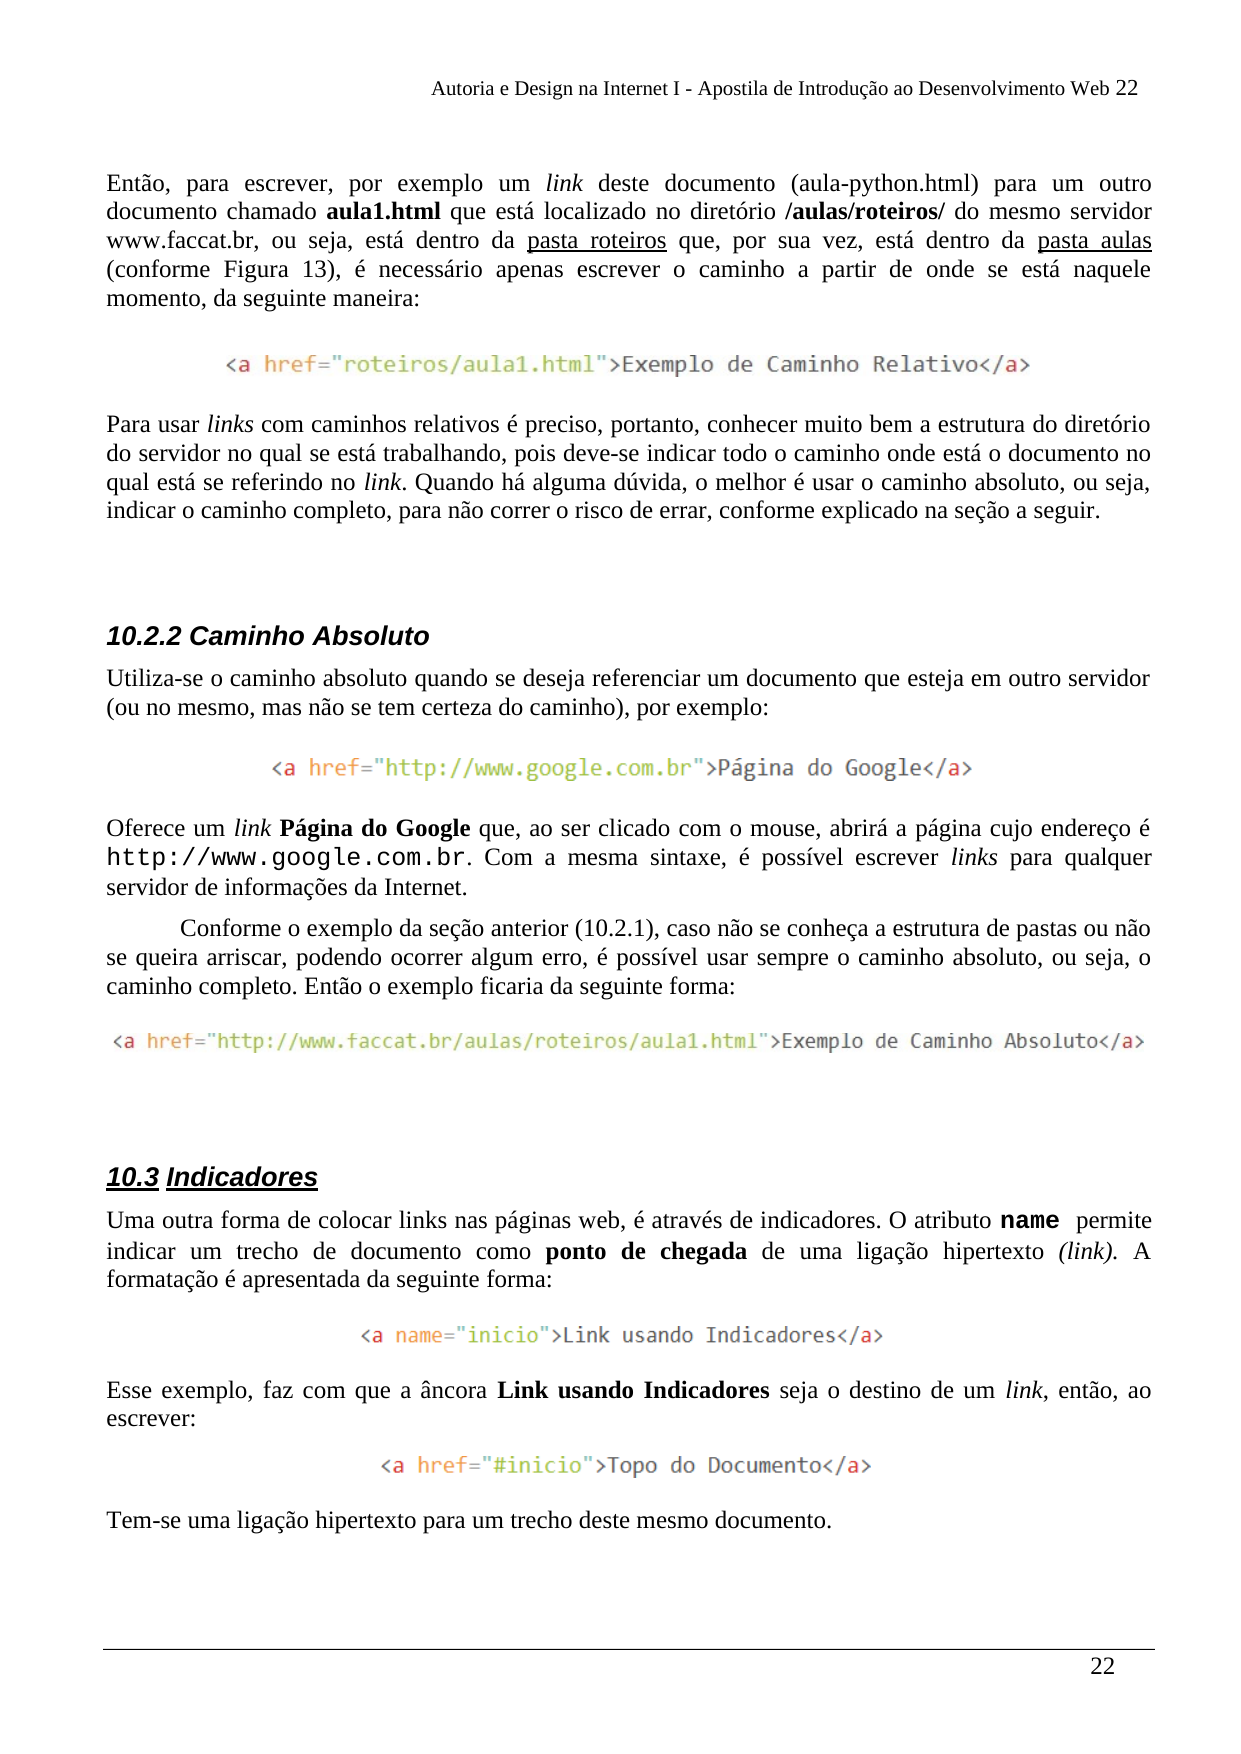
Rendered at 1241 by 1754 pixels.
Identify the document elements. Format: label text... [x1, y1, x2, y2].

subtitle Indicadores [106, 1161, 1201, 1192]
subtitle Caminho Absoluto [106, 619, 1201, 651]
text Então, para escrever, por exemplo um link deste documento (aula-python.html) para um outro documento chamado aula1.html que está localizado no diretório /aulas/roteiros/ do mesmo servidor www.faccat.br, ou seja, está dentro da pasta roteiros que, por sua vez, está dentro da pasta aulas (conforme Figura 13), é necessário apenas escrever o caminho a partir de onde se está naquele momento, da seguinte maneira: [106, 168, 1152, 311]
text Conforme o exemplo da seção anterior (10.2.1), caso não se conheça a estrutura de pastas ou não se queira arriscar, podendo ocorrer algum erro, é possível usar sempre o caminho absoluto, ou seja, o caminho completo. Então o exemplo ficaria da seguinte forma: [106, 913, 1152, 1000]
picture [381, 1456, 871, 1478]
text Oferece um link Página do Google que, ao ser clicado com o mouse, abrirá a página cujo endereço é http://www.google.com.br. Com a mesma sintaxe, é possível escrever links para qualquer servidor de informações da Internet. [106, 813, 1152, 901]
text Tem-se uma ligação hipertexto para um trecho deste mesmo documento. [106, 1505, 1201, 1534]
text Utiliza-se o caminho absoluto quando se deseja referenciar um documento que esteja em outro servidor (ou no mesmo, mas não se tem certeza do caminho), por exemplo: [106, 663, 1152, 721]
picture [226, 355, 1030, 377]
picture [113, 1033, 1144, 1053]
text Esse exemplo, faz com que a âncora Link usando Indicadores seja o destino de um link, então, ao escrever: [106, 1375, 1152, 1432]
picture [272, 758, 972, 781]
text Uma outra forma de colocar links nas páginas web, é através de indicadores. O atributo name permite indicar um trecho de documento como ponto de chegada de uma ligação hipertexto (link). A formatação é apresentada da seguinte forma: [106, 1205, 1152, 1293]
text Para usar links com caminhos relativos é preciso, portanto, conhecer muito bem a estrutura do diretório do servidor no qual se está trabalhando, pois deve-se indicar todo o caminho onde está o documento no qual está se referindo no link. Quando há alguma dúvida, o melhor é usar o caminho absoluto, ou seja, indicar o caminho completo, para não correr o risco de errar, conforme explicado na seção a seguir. [106, 409, 1152, 524]
picture [361, 1326, 883, 1345]
